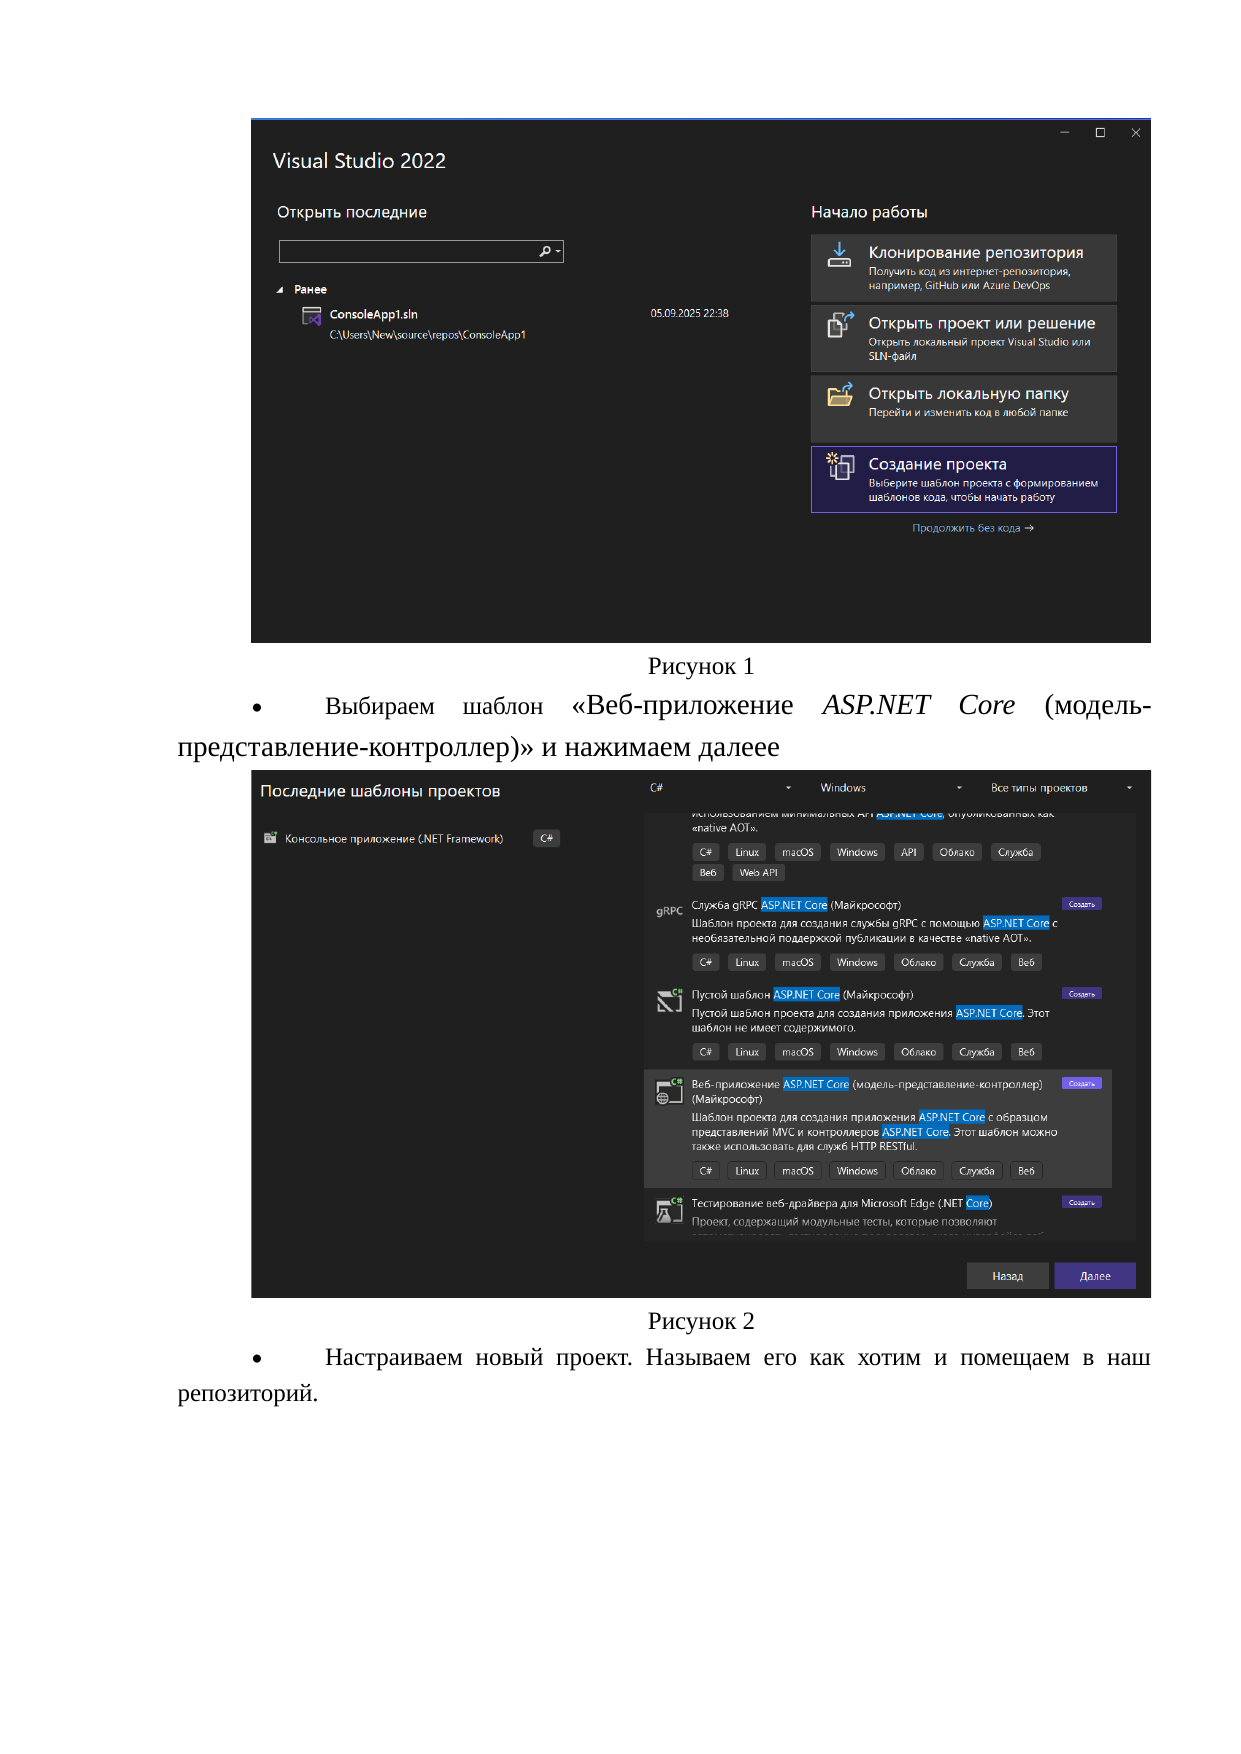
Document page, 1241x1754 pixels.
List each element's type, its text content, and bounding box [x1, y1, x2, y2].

list Настраиваем новый проект. Называем его как хотим и помещаем в наш репозиторий. [177, 1342, 1152, 1407]
picture [251, 770, 1152, 1298]
list Выбираем шаблон «Веб-приложение ASP.NET Core (модель-представление-контроллер)» и нажимаем далеее [177, 687, 1152, 762]
text Рисунок 2 [177, 1306, 1152, 1335]
text Рисунок 1 [177, 651, 1152, 680]
picture [251, 118, 1151, 643]
